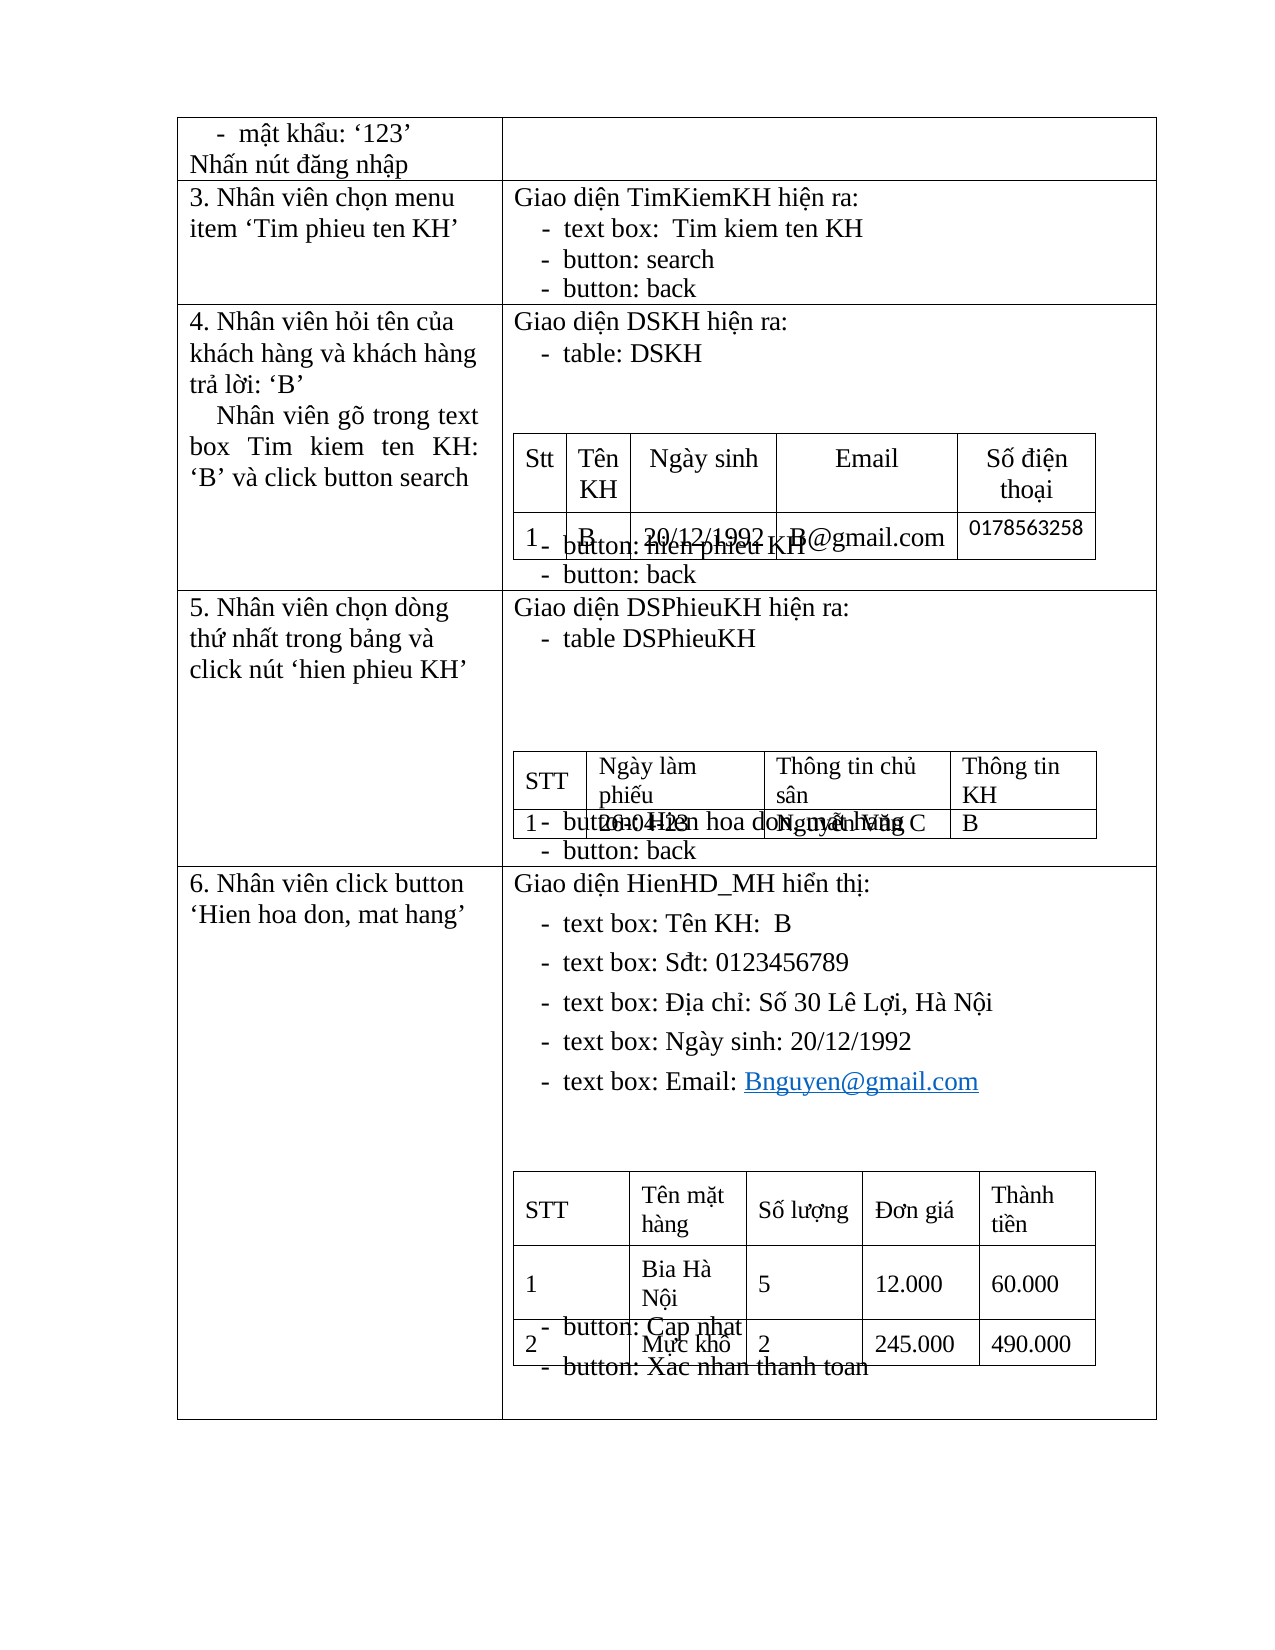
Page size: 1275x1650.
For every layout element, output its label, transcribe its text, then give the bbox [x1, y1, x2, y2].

table_cell 5. Nhân viên chọn dòng thứ nhất trong bảng và click nút ‘hien phieu KH’ [178, 591, 502, 866]
table_cell 4. Nhân viên hỏi tên của khách hàng và khách hàng trả lời: ‘B’ Nhân viên gõ trong text box Tim kiem ten KH: ‘B’ và click button search [178, 305, 502, 590]
table_cell 6. Nhân viên click button ‘Hien hoa don, mat hang’ [178, 867, 502, 1419]
table_cell 3. Nhân viên chọn menu item ‘Tim phieu ten KH’ [178, 181, 502, 304]
table_cell Giao diện TimKiemKH hiện ra: text box: Tim kiem ten KH button: search button: back [503, 181, 1156, 304]
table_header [503, 118, 1156, 180]
table_cell Giao diện HienHD_MH hiển thị: text box: Tên KH: B - text box: Sđt: 0123456789 text box: Địa chỉ: Số 30 Lê Lợi, Hà Nội text box: Ngày sinh: 20/12/1992 text box: Email: Bnguyen@gmail.com button: Cap nhat button: Xac nhan thanh toan [503, 867, 1156, 1419]
table_cell Giao diện DSKH hiện ra: table: DSKH button: hien phieu KH button: back [503, 305, 1156, 590]
table_cell Giao diện DSPhieuKH hiện ra: table DSPhieuKH button: Hien hoa don, mat hang button: back [503, 591, 1156, 866]
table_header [178, 118, 502, 180]
